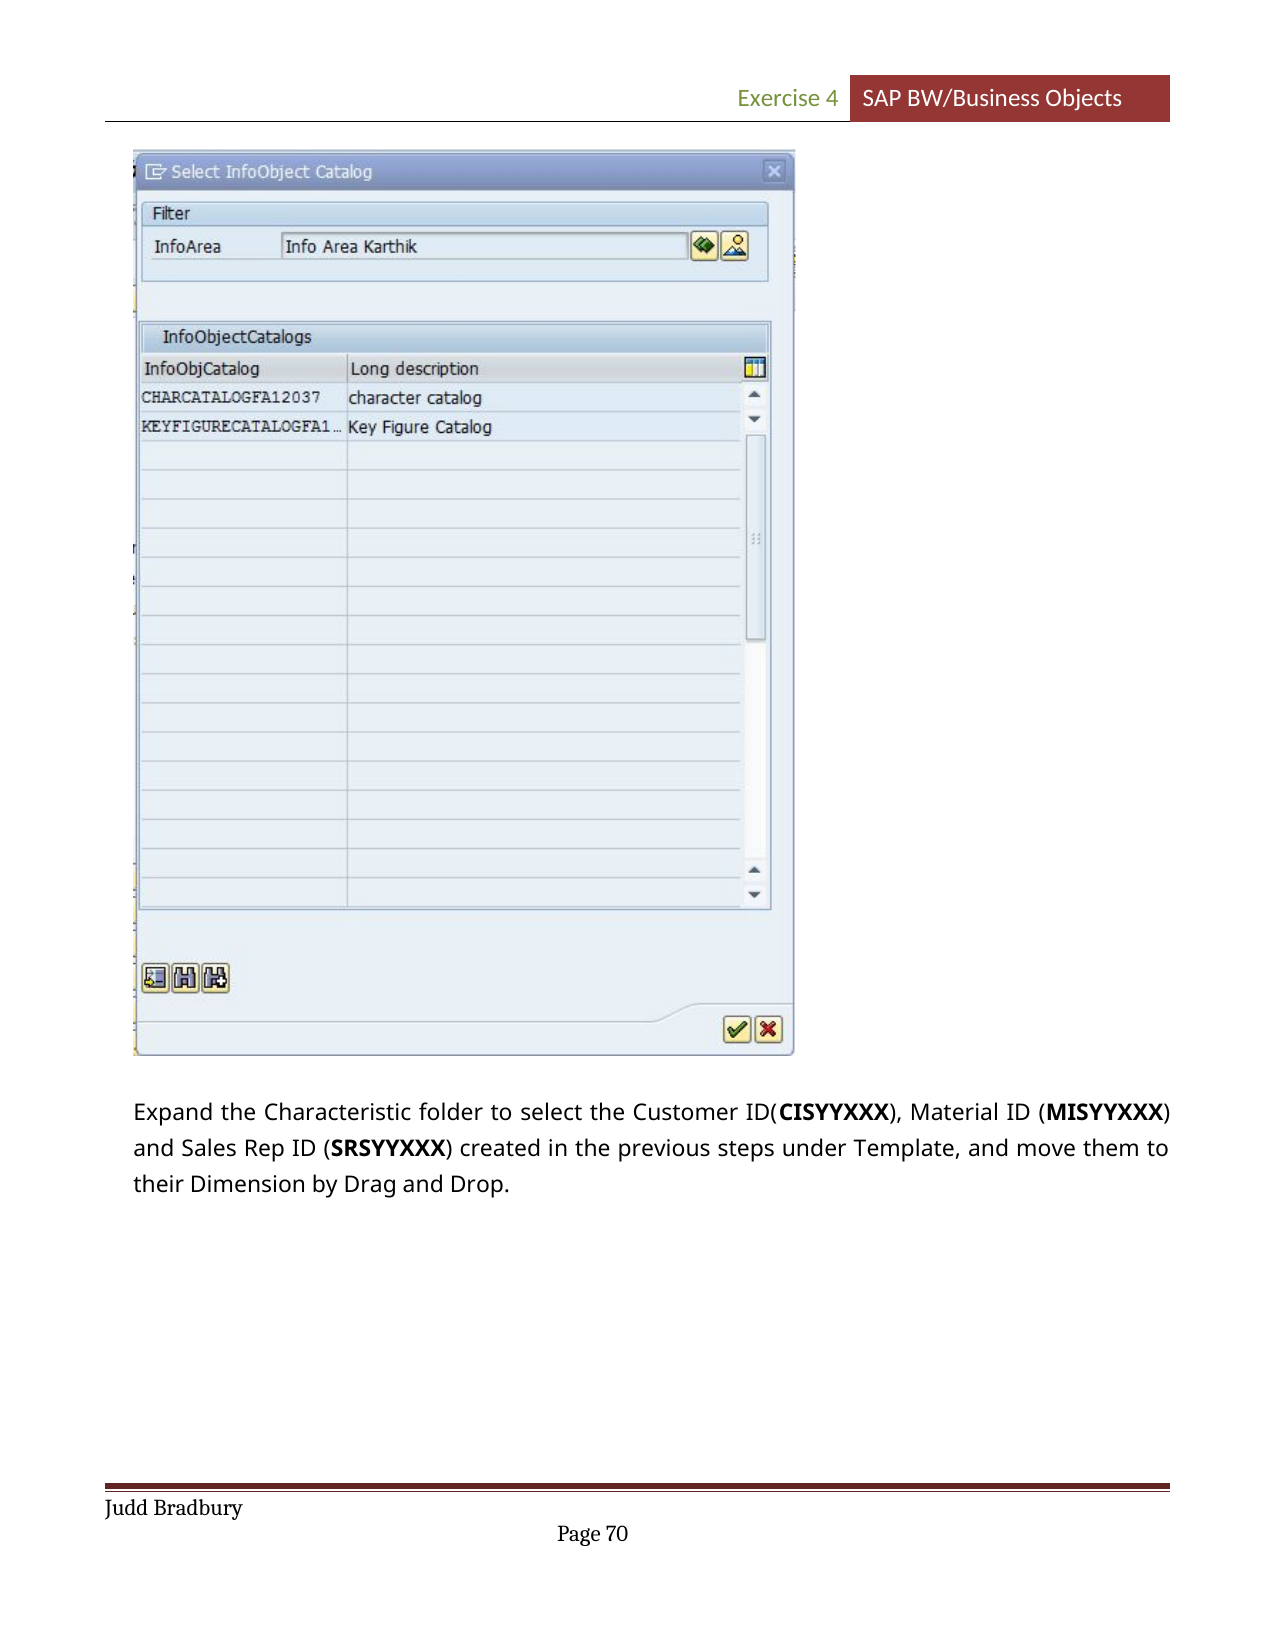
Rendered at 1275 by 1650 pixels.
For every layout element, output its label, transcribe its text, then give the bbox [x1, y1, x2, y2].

picture [133, 149, 796, 1056]
list Expand the Characteristic folder to select the Customer ID(CISYYXXX), Material ID (MISYYXXX) and Sales Rep ID (SRSYYXXX) created in the previous steps under Template, and move them to their Dimension by Drag and Drop. [133, 1096, 1170, 1199]
